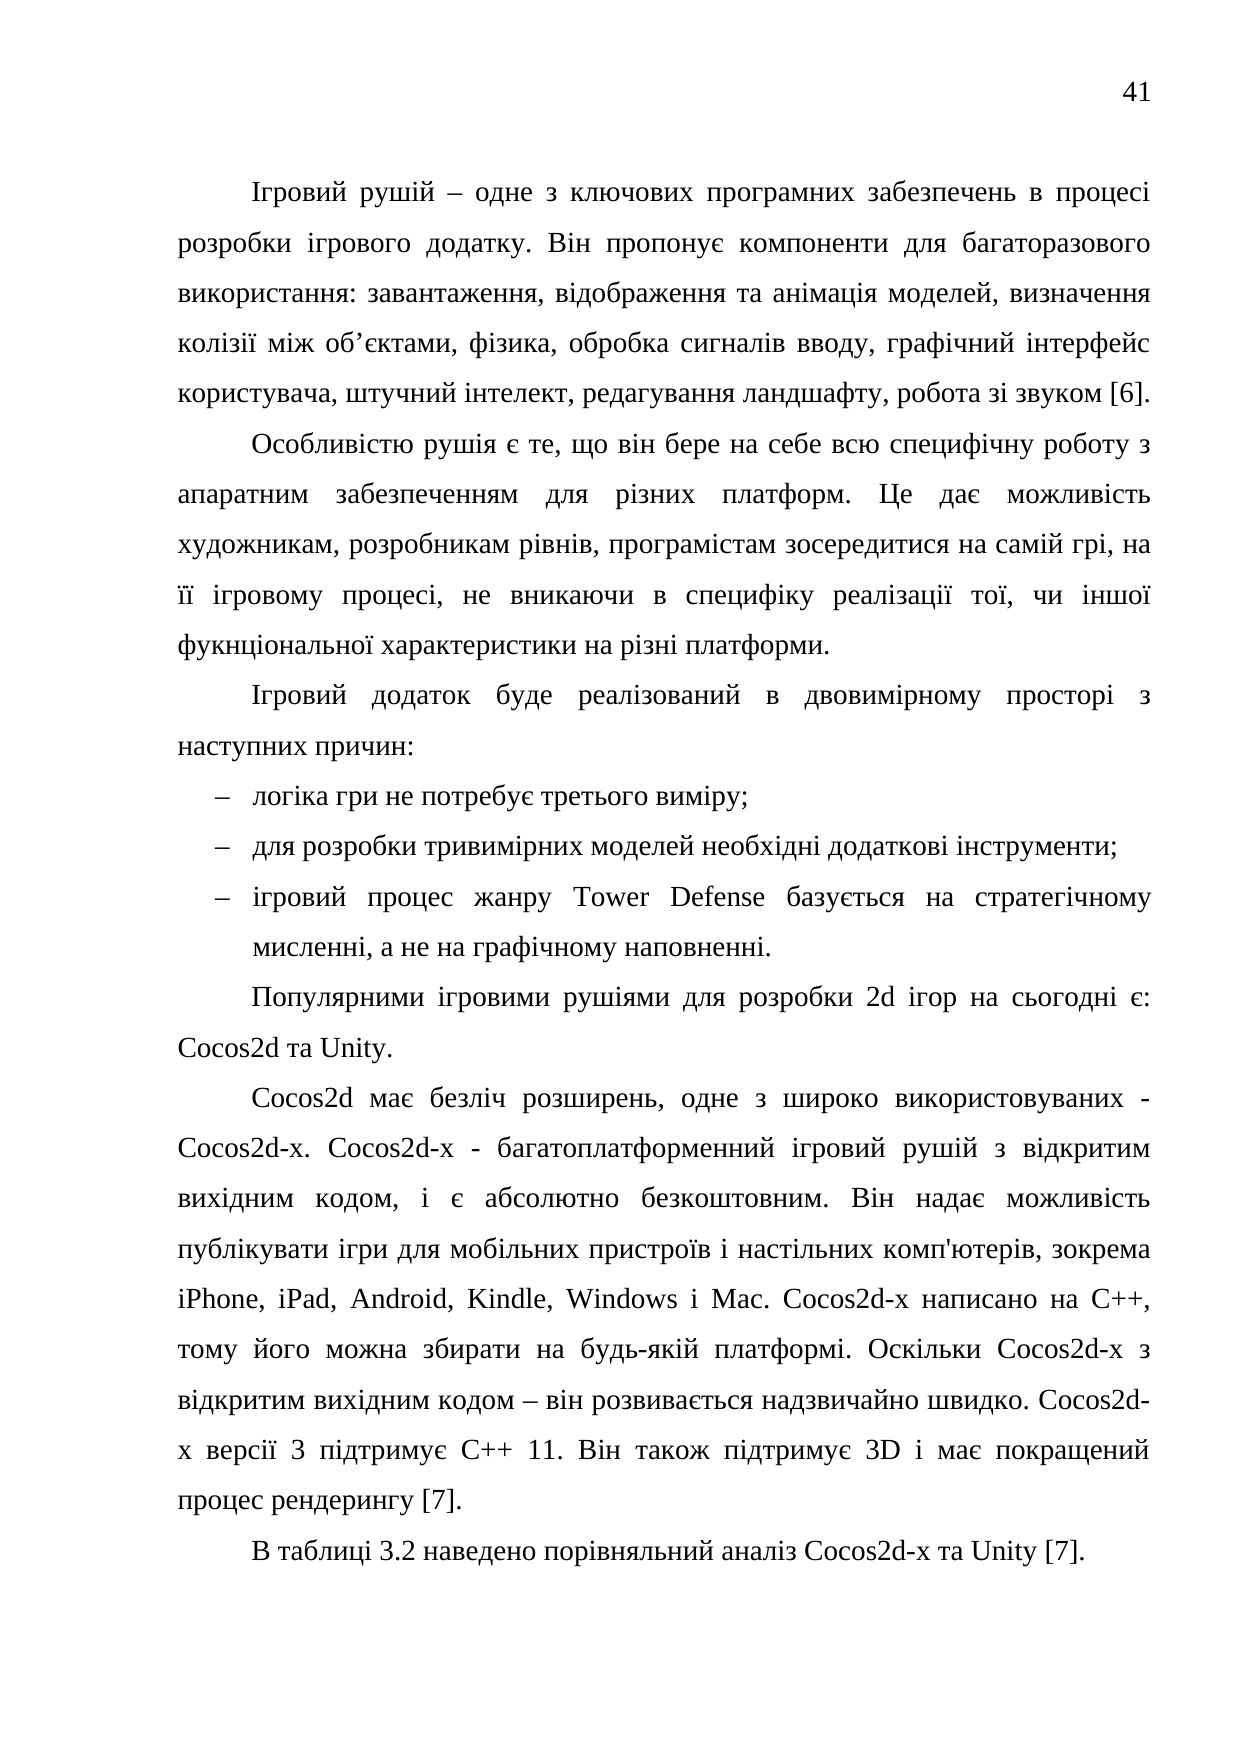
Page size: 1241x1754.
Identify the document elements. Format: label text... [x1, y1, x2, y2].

text В таблиці 3.2 наведено порівняльний аналіз Cocos2d-x та Unity [7]. [177, 1533, 1152, 1566]
text Cocos2d має безліч розширень, одне з широко використовуваних - Cocos2d-x. Cocos2d-x - багатоплатформенний ігровий рушій з відкритим вихідним кодом, і є абсолютно безкоштовним. Він надає можливість публікувати ігри для мобільних пристроїв і настільних комп'ютерів, зокрема iPhone, iPad, Android, Kindle, Windows і Mac. Cocos2d-x написано на C++, тому його можна збирати на будь-якій платформі. Оскільки Cocos2d-x з відкритим вихідним кодом – він розвивається надзвичайно швидко. Cocos2d-x версії 3 підтримує C++ 11. Він також підтримує 3D і має покращений процес рендерингу [7]. [177, 1080, 1152, 1516]
text Ігровий додаток буде реалізований в двовимірному просторі з наступних причин: [177, 677, 1152, 761]
text Популярними ігровими рушіями для розробки 2d ігор на сьогодні є: Cocos2d та Unity. [177, 979, 1152, 1063]
list логіка гри не потребує третього виміру; [215, 778, 1152, 812]
list для розробки тривимірних моделей необхідні додаткові інструменти; [215, 828, 1152, 862]
text Особливістю рушія є те, що він бере на себе всю специфічну роботу з апаратним забезпеченням для різних платформ. Це дає можливість художникам, розробникам рівнів, програмістам зосередитися на самій грі, на її ігровому процесі, не вникаючи в специфіку реалізації тої, чи іншої фукнціональної характеристики на різні платформи. [177, 426, 1152, 661]
list ігровий процес жанру Tower Defense базується на стратегічному мисленні, а не на графічному наповненні. [215, 879, 1152, 963]
text Ігровий рушій – одне з ключових програмних забезпечень в процесі розробки ігрового додатку. Він пропонує компоненти для багаторазового використання: завантаження, відображення та анімація моделей, визначення колізії між об’єктами, фізика, обробка сигналів вводу, графічний інтерфейс користувача, штучний інтелект, редагування ландшафту, робота зі звуком [6]. [177, 174, 1152, 409]
